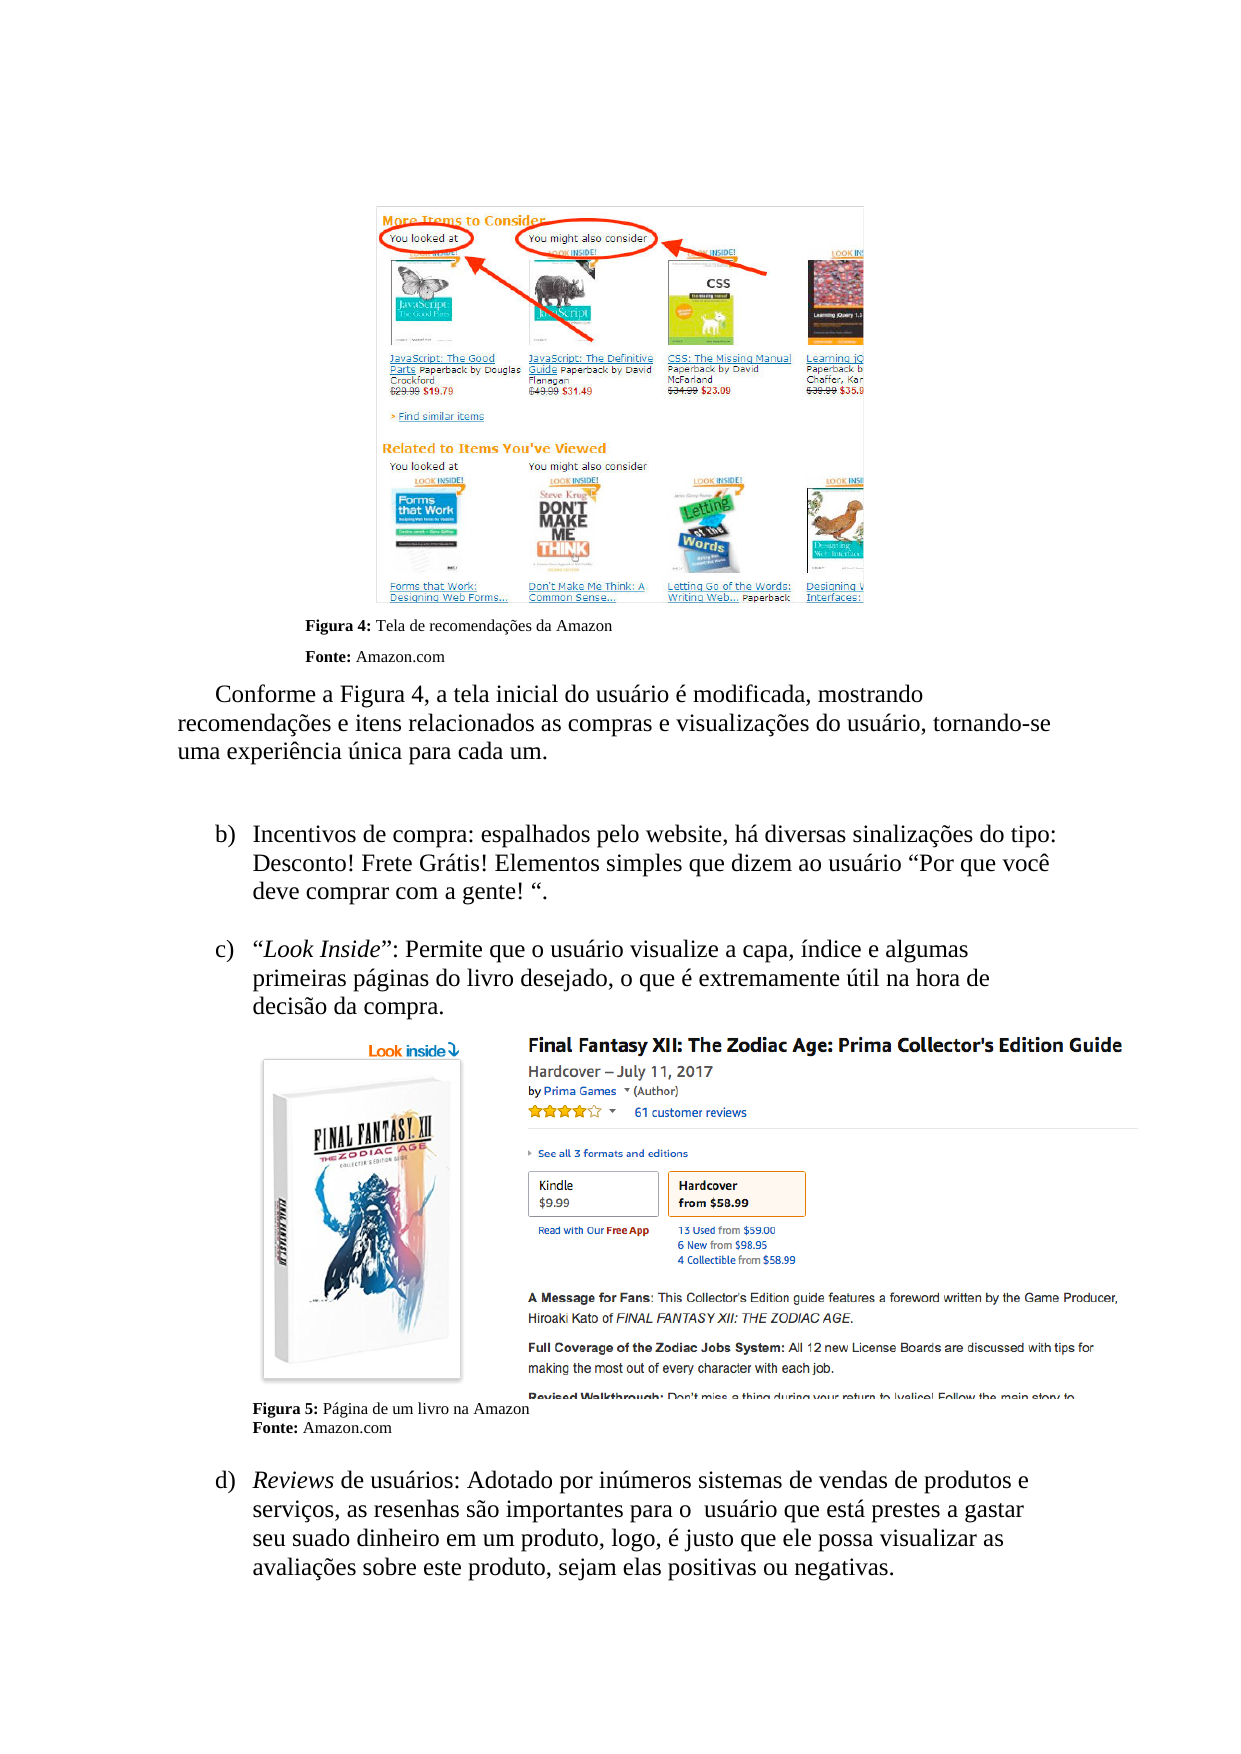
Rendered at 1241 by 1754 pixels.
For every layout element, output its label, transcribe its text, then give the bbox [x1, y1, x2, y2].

picture [376, 206, 864, 603]
list Reviews de usuários: Adotado por inúmeros sistemas de vendas de produtos e serviços, as resenhas são importantes para o usuário que está prestes a gastar seu suado dinheiro em um produto, logo, é justo que ele possa visualizar as avaliações sobre este produto, sejam elas positivas ou negativas. [215, 1466, 1063, 1581]
picture [252, 1020, 1138, 1399]
list Incentivos de compra: espalhados pelo website, há diversas sinalizações do tipo: Desconto! Frete Grátis! Elementos simples que dizem ao usuário “Por que você deve comprar com a gente! “. [215, 819, 1063, 905]
text Figura 4: Tela de recomendações da Amazon [251, 616, 1063, 635]
list Figura 5: Página de um livro na Amazon [252, 1399, 1063, 1418]
list “Look Inside”: Permite que o usuário visualize a capa, índice e algumas primeiras páginas do livro desejado, o que é extremamente útil na hora de decisão da compra. [215, 934, 1063, 1020]
list Fonte: Amazon.com [252, 1418, 1063, 1437]
text Fonte: Amazon.com [177, 647, 1063, 666]
text Conforme a Figura 4, a tela inicial do usuário é modificada, mostrando recomendações e itens relacionados as compras e visualizações do usuário, tornando-se uma experiência única para cada um. [177, 679, 1063, 765]
